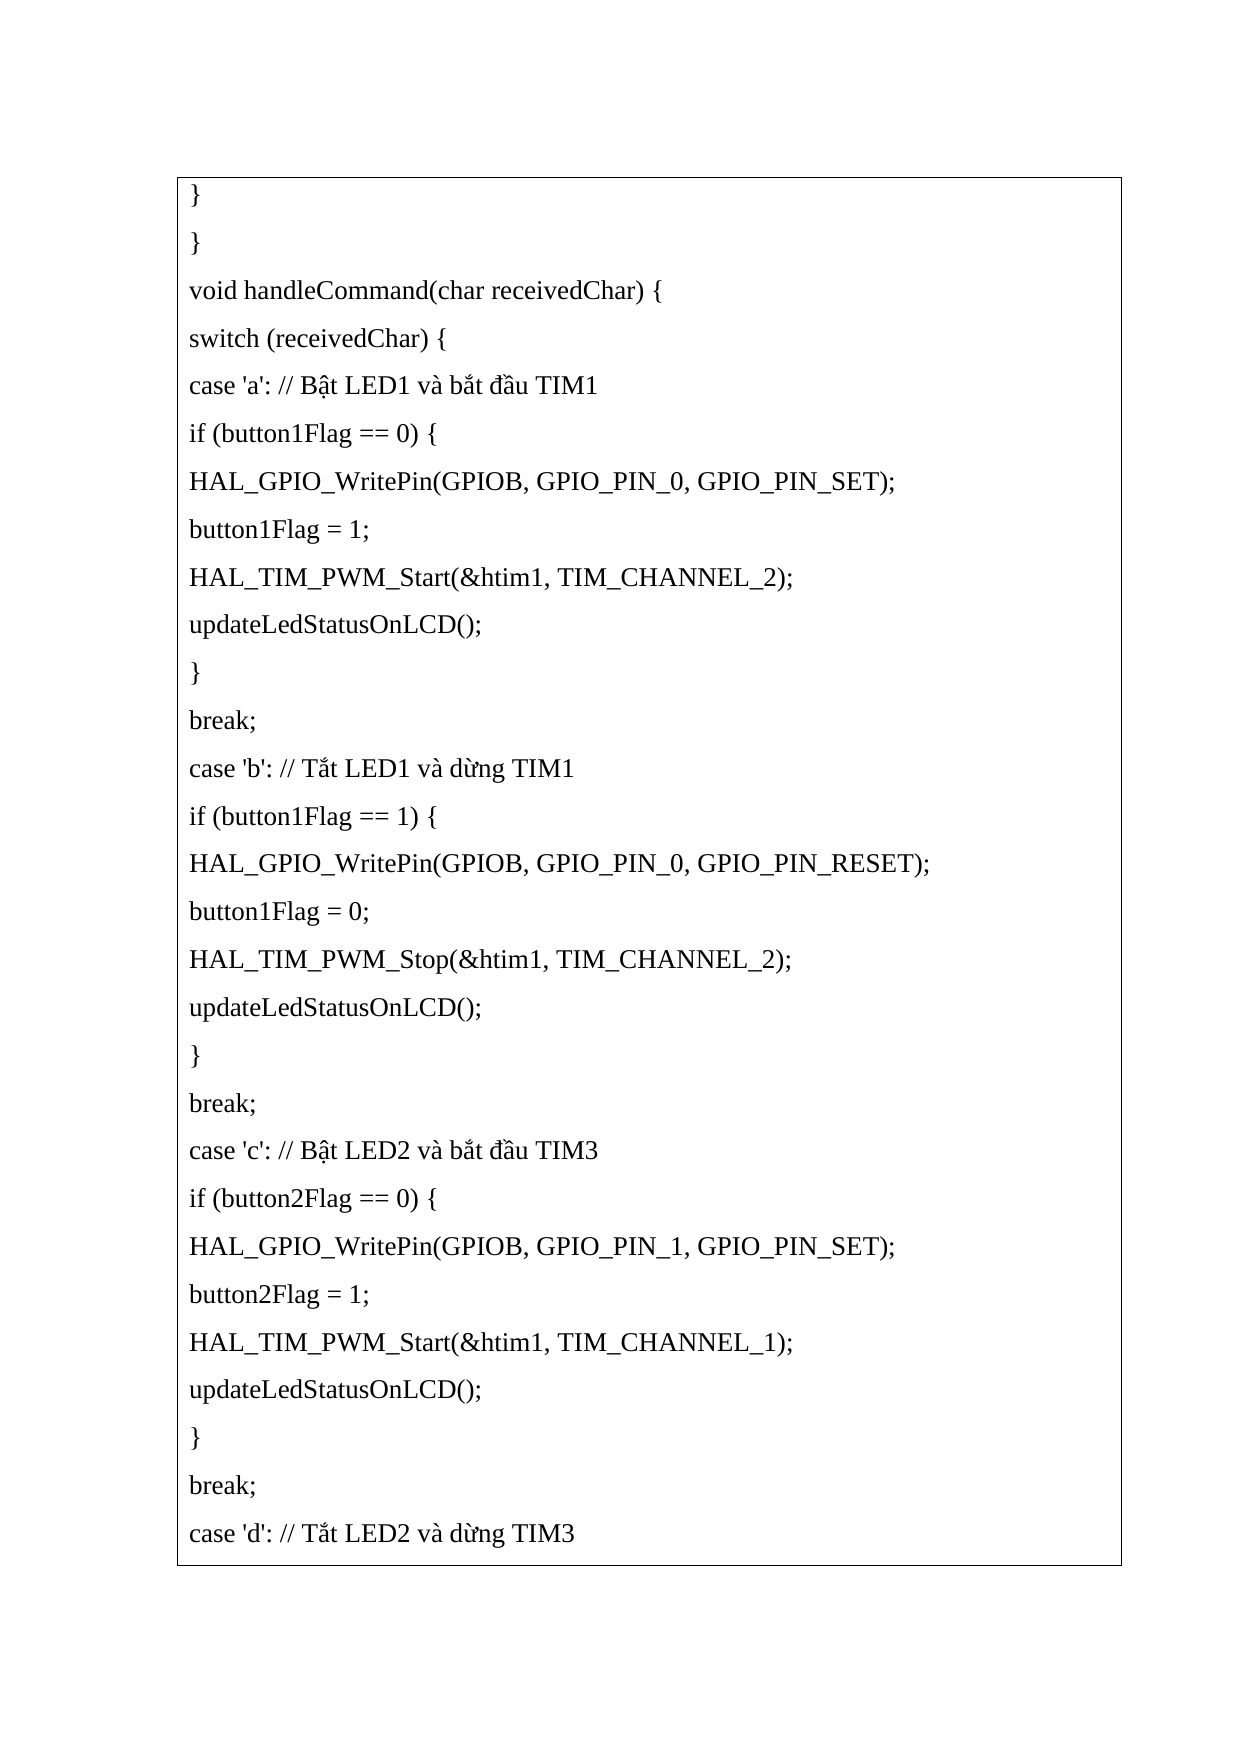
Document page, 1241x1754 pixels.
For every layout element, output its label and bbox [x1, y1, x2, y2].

table_cell [178, 178, 1121, 1565]
